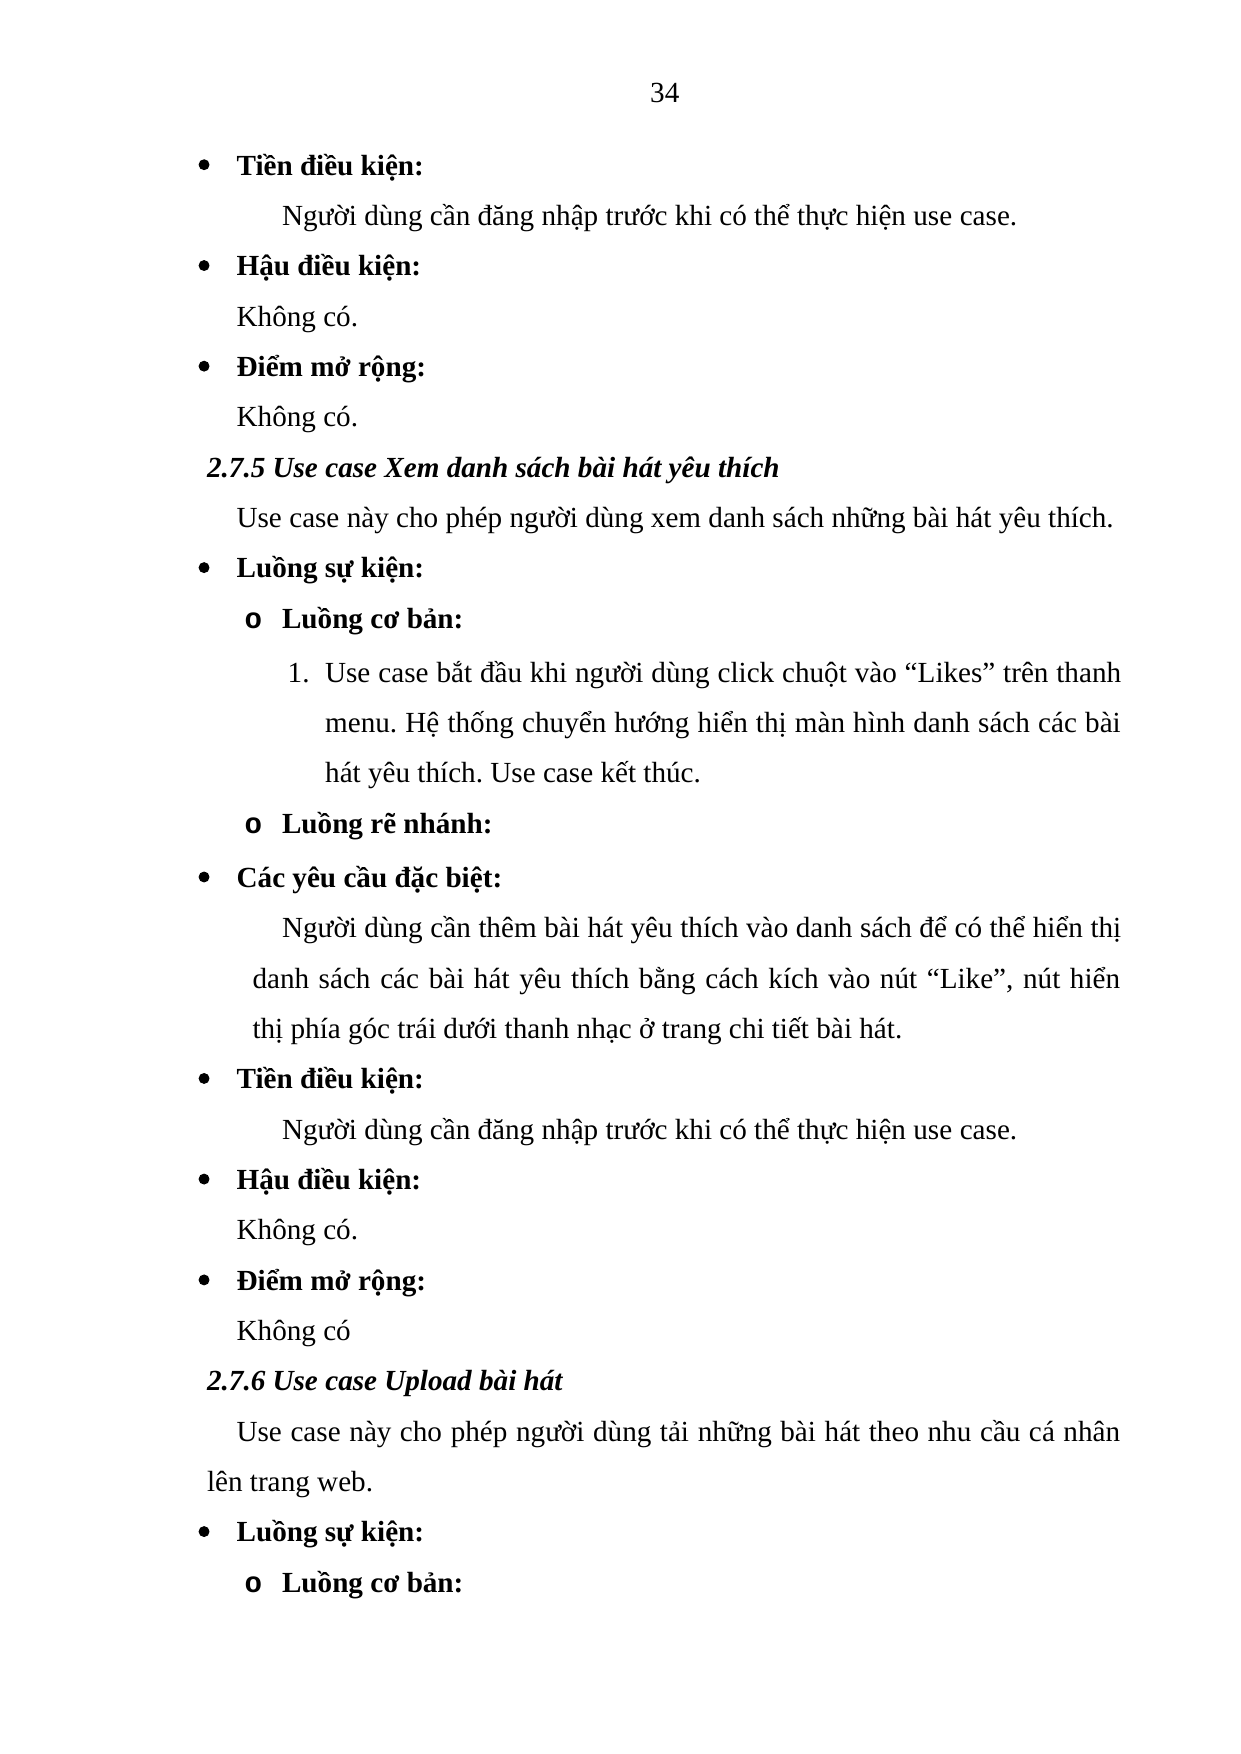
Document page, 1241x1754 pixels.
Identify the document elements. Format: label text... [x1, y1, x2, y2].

list Điểm mở rộng: [199, 1263, 1122, 1296]
list Người dùng cần đăng nhập trước khi có thể thực hiện use case. [282, 198, 1122, 232]
list Use case bắt đầu khi người dùng click chuột vào “Likes” trên thanh menu. Hệ thống chuyển hướng hiển thị màn hình danh sách các bài hát yêu thích. Use case kết thúc. [287, 655, 1122, 789]
subtitle Use case Upload bài hát [207, 1363, 1122, 1397]
list Luồng sự kiện: [199, 1514, 1122, 1548]
list Các yêu cầu đặc biệt: [199, 860, 1122, 894]
text Không có. [207, 299, 1122, 332]
list Luồng cơ bản: [244, 601, 1122, 637]
text Use case này cho phép người dùng xem danh sách những bài hát yêu thích. [207, 500, 1122, 534]
list Luồng sự kiện: [199, 551, 1122, 584]
list Tiền điều kiện: [199, 1061, 1122, 1095]
text Không có. [207, 399, 1122, 433]
list Hậu điều kiện: [199, 248, 1122, 282]
list Người dùng cần đăng nhập trước khi có thể thực hiện use case. [282, 1112, 1122, 1145]
text Không có. [207, 1212, 1122, 1246]
list Luồng rẽ nhánh: [244, 806, 1122, 842]
subtitle Use case Xem danh sách bài hát yêu thích [207, 450, 1122, 483]
list Hậu điều kiện: [199, 1162, 1122, 1196]
text Không có [207, 1313, 1122, 1347]
list Tiền điều kiện: [199, 148, 1122, 181]
list Luồng cơ bản: [244, 1565, 1122, 1601]
text Người dùng cần thêm bài hát yêu thích vào danh sách để có thể hiển thị danh sách các bài hát yêu thích bằng cách kích vào nút “Like”, nút hiển thị phía góc trái dưới thanh nhạc ở trang chi tiết bài hát. [252, 910, 1122, 1044]
list Điểm mở rộng: [199, 349, 1122, 383]
text Use case này cho phép người dùng tải những bài hát theo nhu cầu cá nhân lên trang web. [207, 1414, 1122, 1498]
